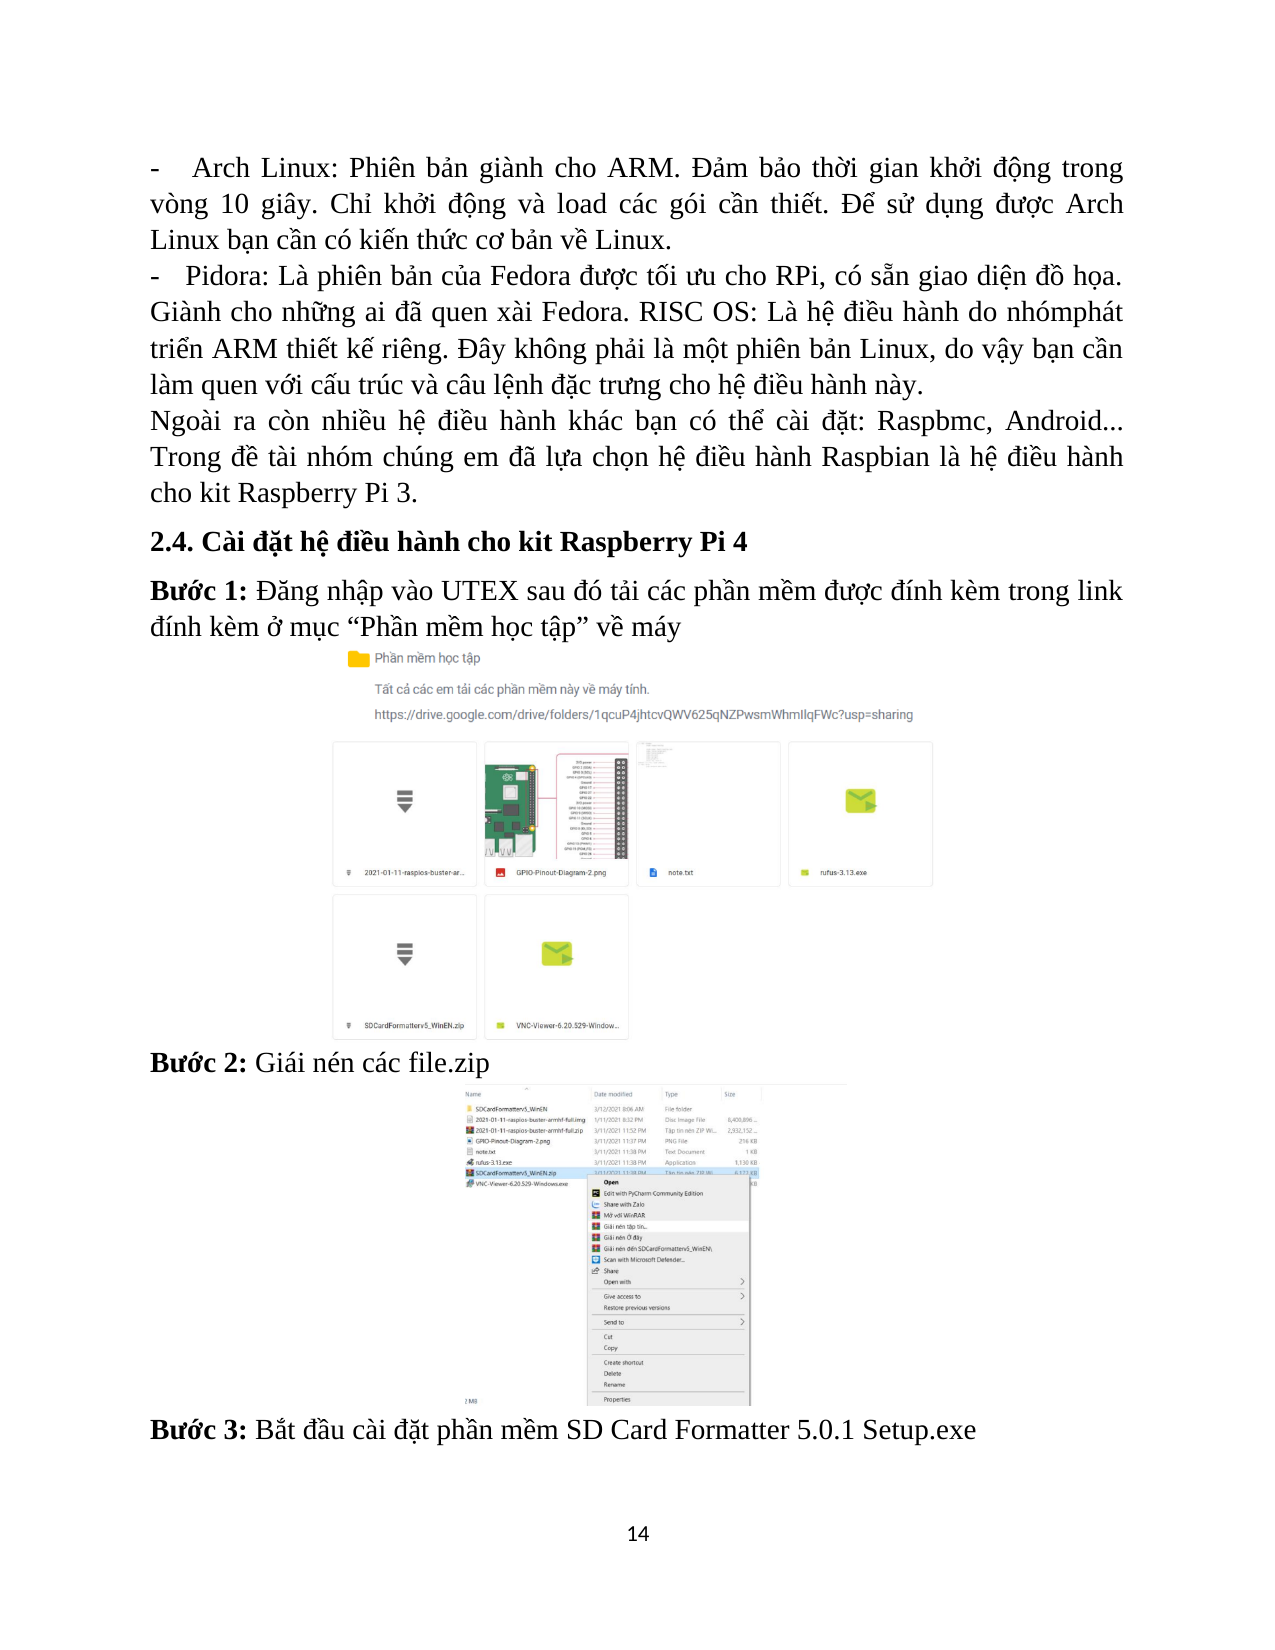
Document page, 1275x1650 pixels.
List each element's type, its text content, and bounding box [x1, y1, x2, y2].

picture [391, 1081, 884, 1410]
text Bước 2: Giái nén các file.zip [150, 1046, 1125, 1079]
text - Arch Linux: Phiên bản giành cho ARM. Đảm bảo thời gian khởi động trong vòng 10 giây. Chỉ khởi động và load các gói cần thiết. Để sử dụng được Arch Linux bạn cần có kiến thức cơ bản về Linux. [150, 150, 1125, 256]
text Bước 3: Bắt đầu cài đặt phần mềm SD Card Formatter 5.0.1 Setup.exe [150, 1412, 1125, 1446]
text - Pidora: Là phiên bản của Fedora được tối ưu cho RPi, có sẵn giao diện đồ họa. Giành cho những ai đã quen xài Fedora. RISC OS: Là hệ điều hành do nhómphát triển ARM thiết kế riêng. Đây không phải là một phiên bản Linux, do vậy bạn cần làm quen với cấu trúc và câu lệnh đặc trưng cho hệ điều hành này. [150, 258, 1125, 400]
subtitle 2.4. Cài đặt hệ điều hành cho kit Raspberry Pi 4 [150, 524, 1125, 557]
picture [330, 645, 945, 1044]
text Ngoài ra còn nhiều hệ điều hành khác bạn có thể cài đặt: Raspbmc, Android... Trong đề tài nhóm chúng em đã lựa chọn hệ điều hành Raspbian là hệ điều hành cho kit Raspberry Pi 3. [150, 403, 1125, 509]
text Bước 1: Đăng nhập vào UTEX sau đó tải các phần mềm được đính kèm trong link đính kèm ở mục “Phần mềm học tập” về máy [150, 573, 1125, 642]
